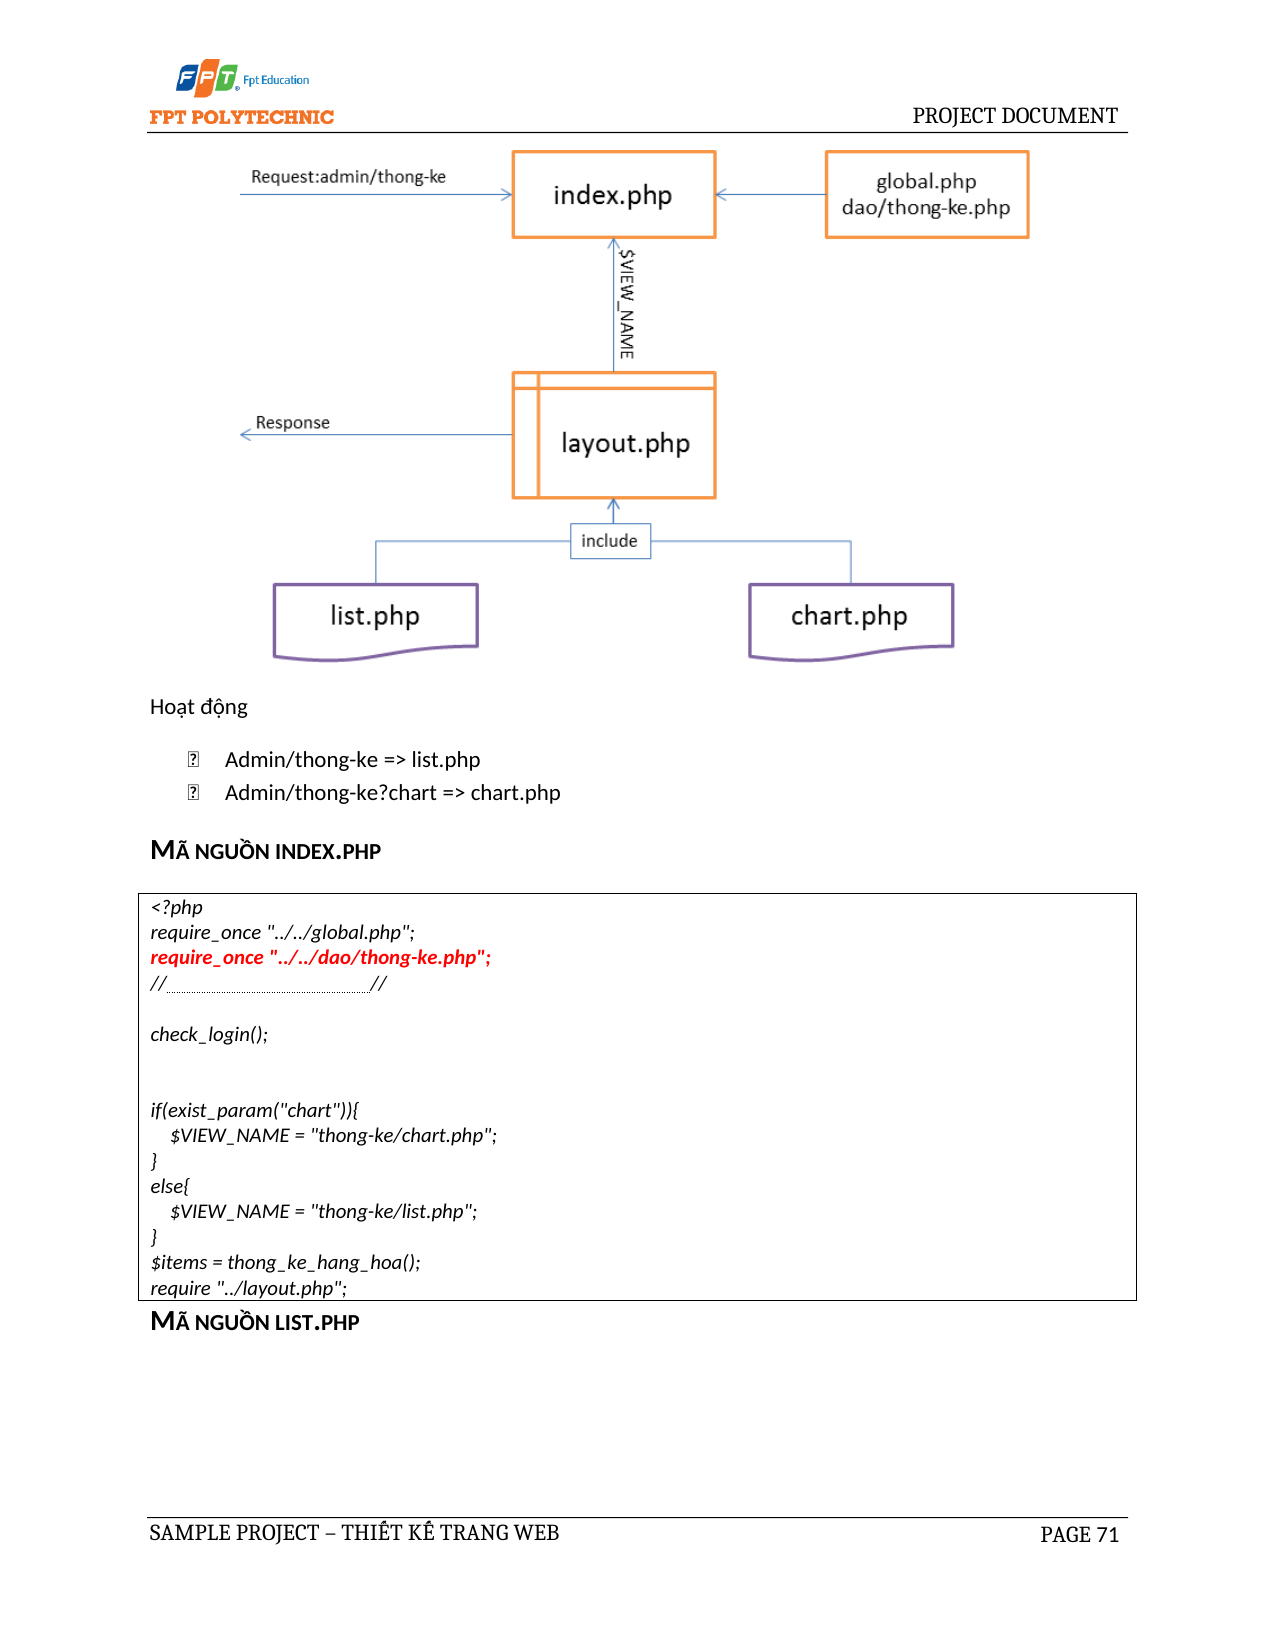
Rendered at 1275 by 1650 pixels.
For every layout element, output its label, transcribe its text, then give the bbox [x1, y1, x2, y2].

text MÃ NGUỒN LIST.PHP [150, 1302, 1148, 1337]
text Hoạt động [150, 692, 1148, 721]
table_header <?php require_once "../../global.php"; require_once "../../dao/thong-ke.php"; // // check_login(); if(exist_param("chart")){ $VIEW_NAME = "thong-ke/chart.php"; } else{ $VIEW_NAME = "thong-ke/list.php"; } $items = thong_ke_hang_hoa(); require "../layout.php"; [139, 894, 1136, 1300]
subtitle MÃ NGUỒN INDEX.PHP [150, 831, 1148, 867]
picture [239, 150, 1030, 663]
list Admin/thong-ke?chart => chart.php [187, 778, 1148, 806]
picture [150, 59, 334, 124]
list Admin/thong-ke => list.php [187, 745, 1148, 773]
